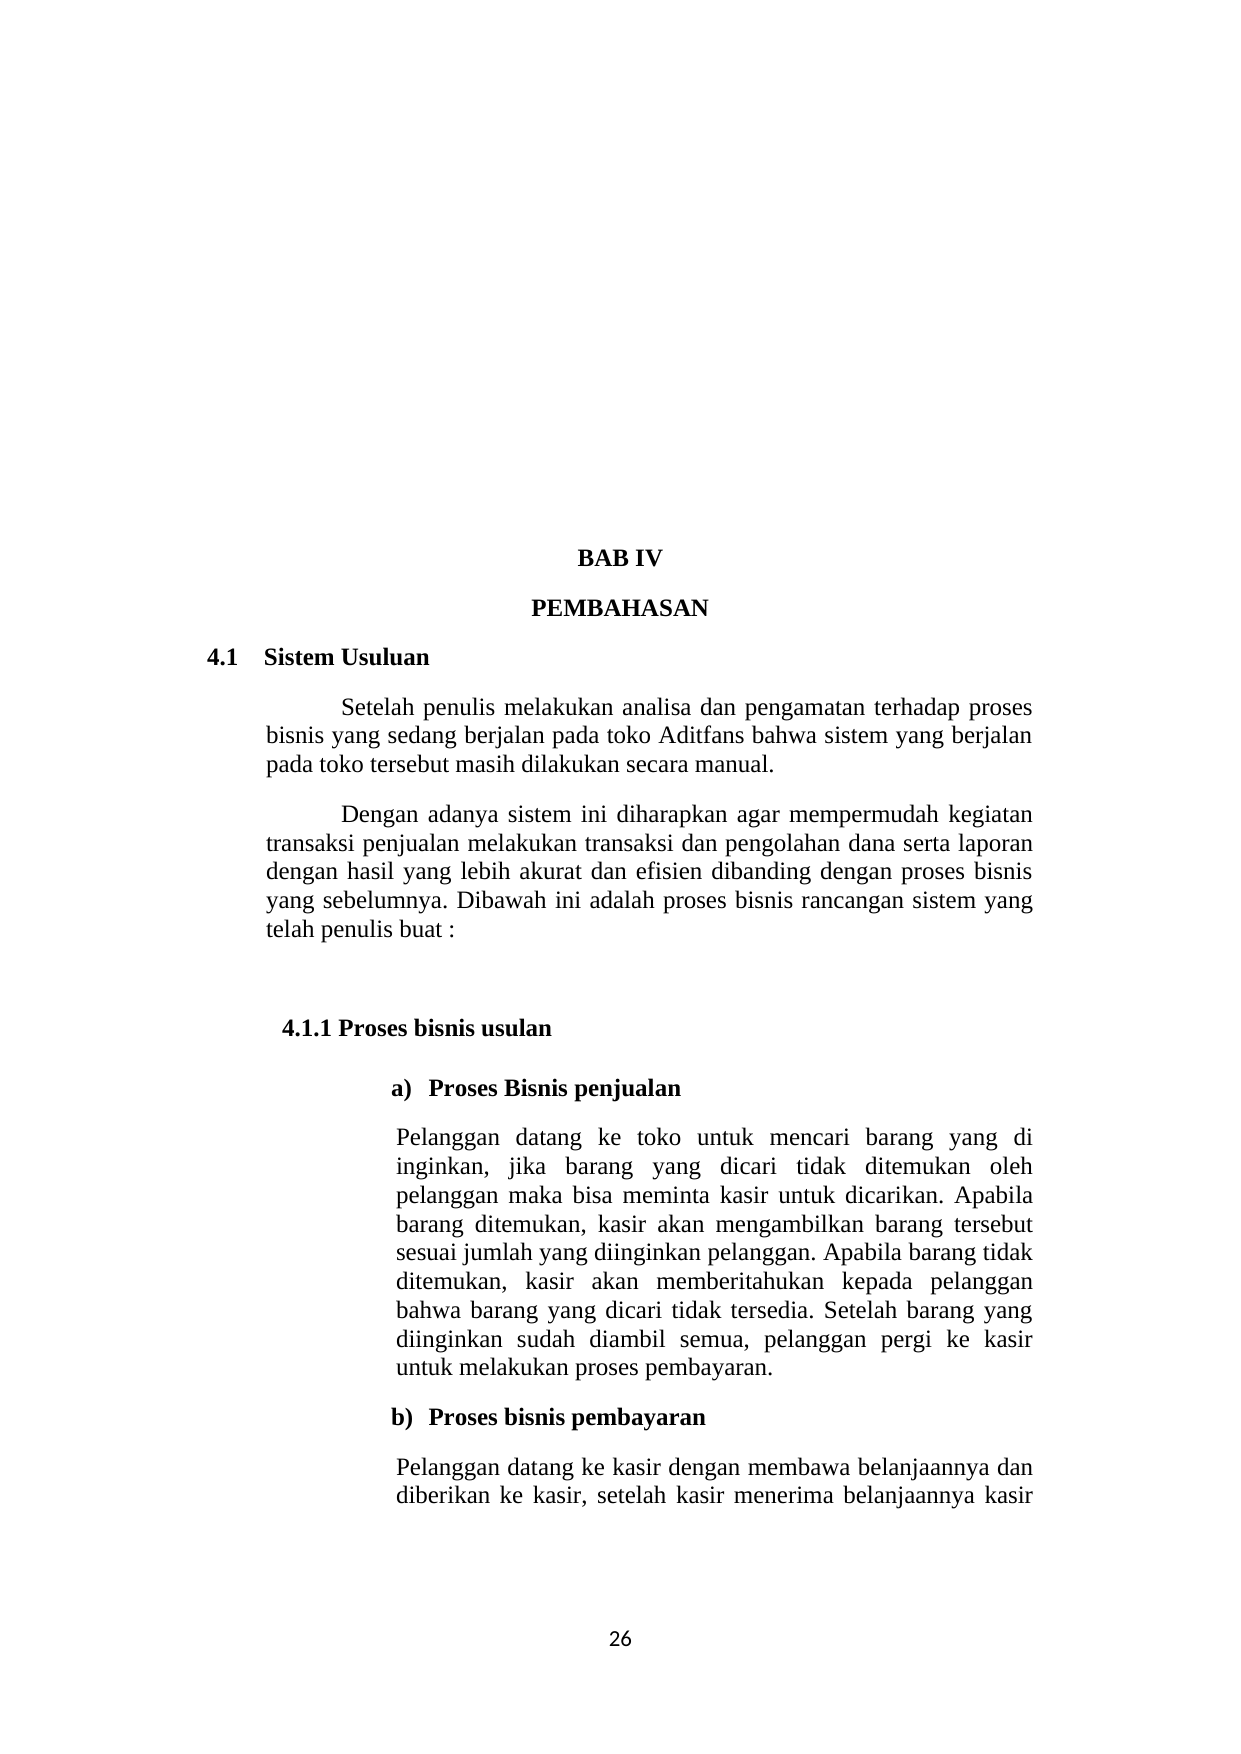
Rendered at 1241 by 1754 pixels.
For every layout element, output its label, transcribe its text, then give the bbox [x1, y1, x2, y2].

text Setelah penulis melakukan analisa dan pengamatan terhadap proses bisnis yang sedang berjalan pada toko Aditfans bahwa sistem yang berjalan pada toko tersebut masih dilakukan secara manual. [266, 692, 1033, 778]
subtitle BAB IV [207, 543, 1033, 572]
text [396, 1452, 1033, 1509]
list Proses bisnis pembayaran [391, 1402, 1033, 1431]
subtitle PEMBAHASAN [207, 593, 1033, 621]
subtitle Sistem Usuluan [207, 642, 1033, 671]
text Dengan adanya sistem ini diharapkan agar mempermudah kegiatan transaksi penjualan melakukan transaksi dan pengolahan dana serta laporan dengan hasil yang lebih akurat dan efisien dibanding dengan proses bisnis yang sebelumnya. Dibawah ini adalah proses bisnis rancangan sistem yang telah penulis buat : [266, 799, 1033, 943]
text Pelanggan datang ke toko untuk mencari barang yang di inginkan, jika barang yang dicari tidak ditemukan oleh pelanggan maka bisa meminta kasir untuk dicarikan. Apabila barang ditemukan, kasir akan mengambilkan barang tersebut sesuai jumlah yang diinginkan pelanggan. Apabila barang tidak ditemukan, kasir akan memberitahukan kepada pelanggan bahwa barang yang dicari tidak tersedia. Setelah barang yang diinginkan sudah diambil semua, pelanggan pergi ke kasir untuk melakukan proses pembayaran. [396, 1122, 1033, 1381]
subtitle 4.1.1 Proses bisnis usulan [207, 1013, 1033, 1042]
list Proses Bisnis penjualan [391, 1073, 1033, 1102]
